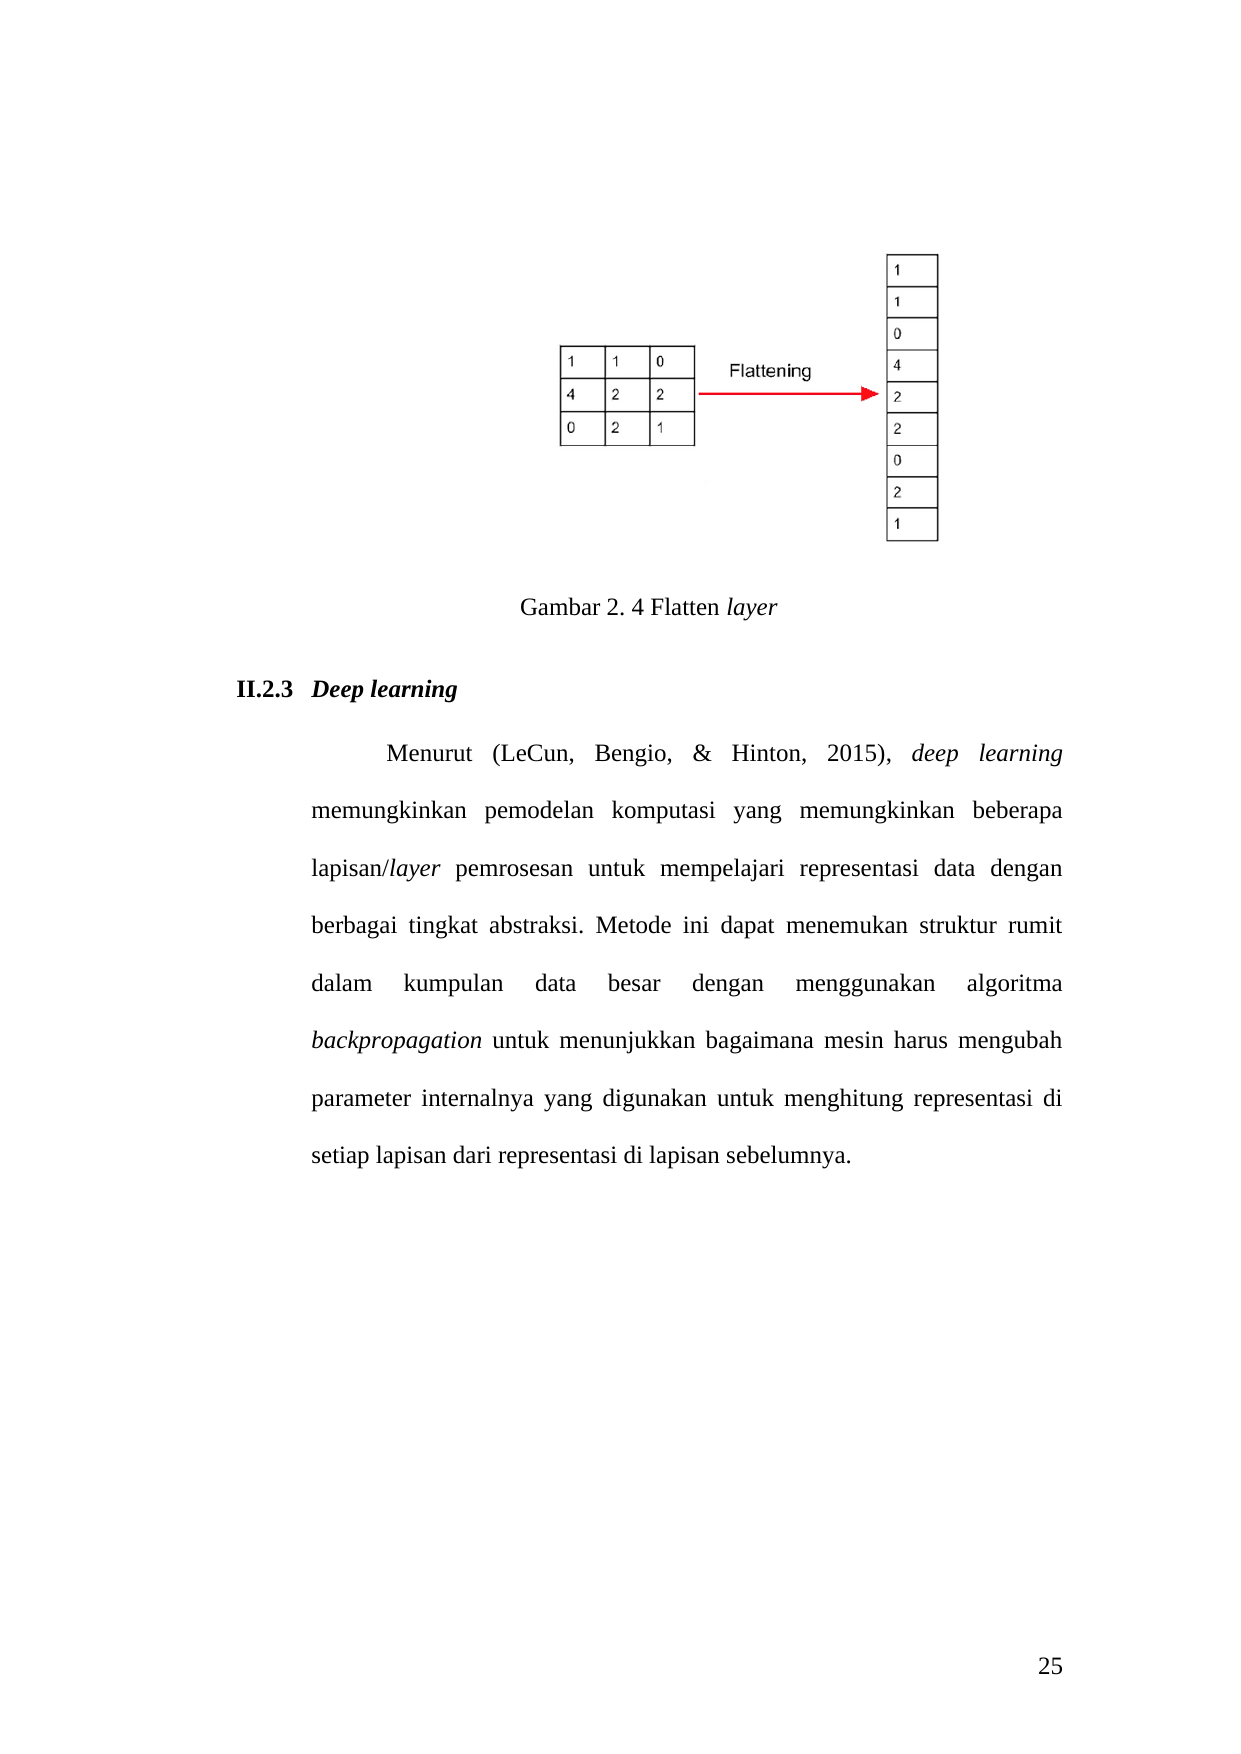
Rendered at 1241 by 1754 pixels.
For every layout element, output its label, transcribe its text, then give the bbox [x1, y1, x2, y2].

picture [461, 236, 1035, 568]
list Menurut , deep learning memungkinkan pemodelan komputasi yang memungkinkan beberapa lapisan/layer pemrosesan untuk mempelajari representasi data dengan berbagai tingkat abstraksi. Metode ini dapat menemukan struktur rumit dalam kumpulan data besar dengan menggunakan algoritma backpropagation untuk menunjukkan bagaimana mesin harus mengubah parameter internalnya yang digunakan untuk menghitung representasi di setiap lapisan dari representasi di lapisan sebelumnya. [311, 738, 1063, 1169]
subtitle Deep learning [236, 674, 1063, 703]
text Gambar 2. 4 Flatten layer [236, 592, 1063, 620]
